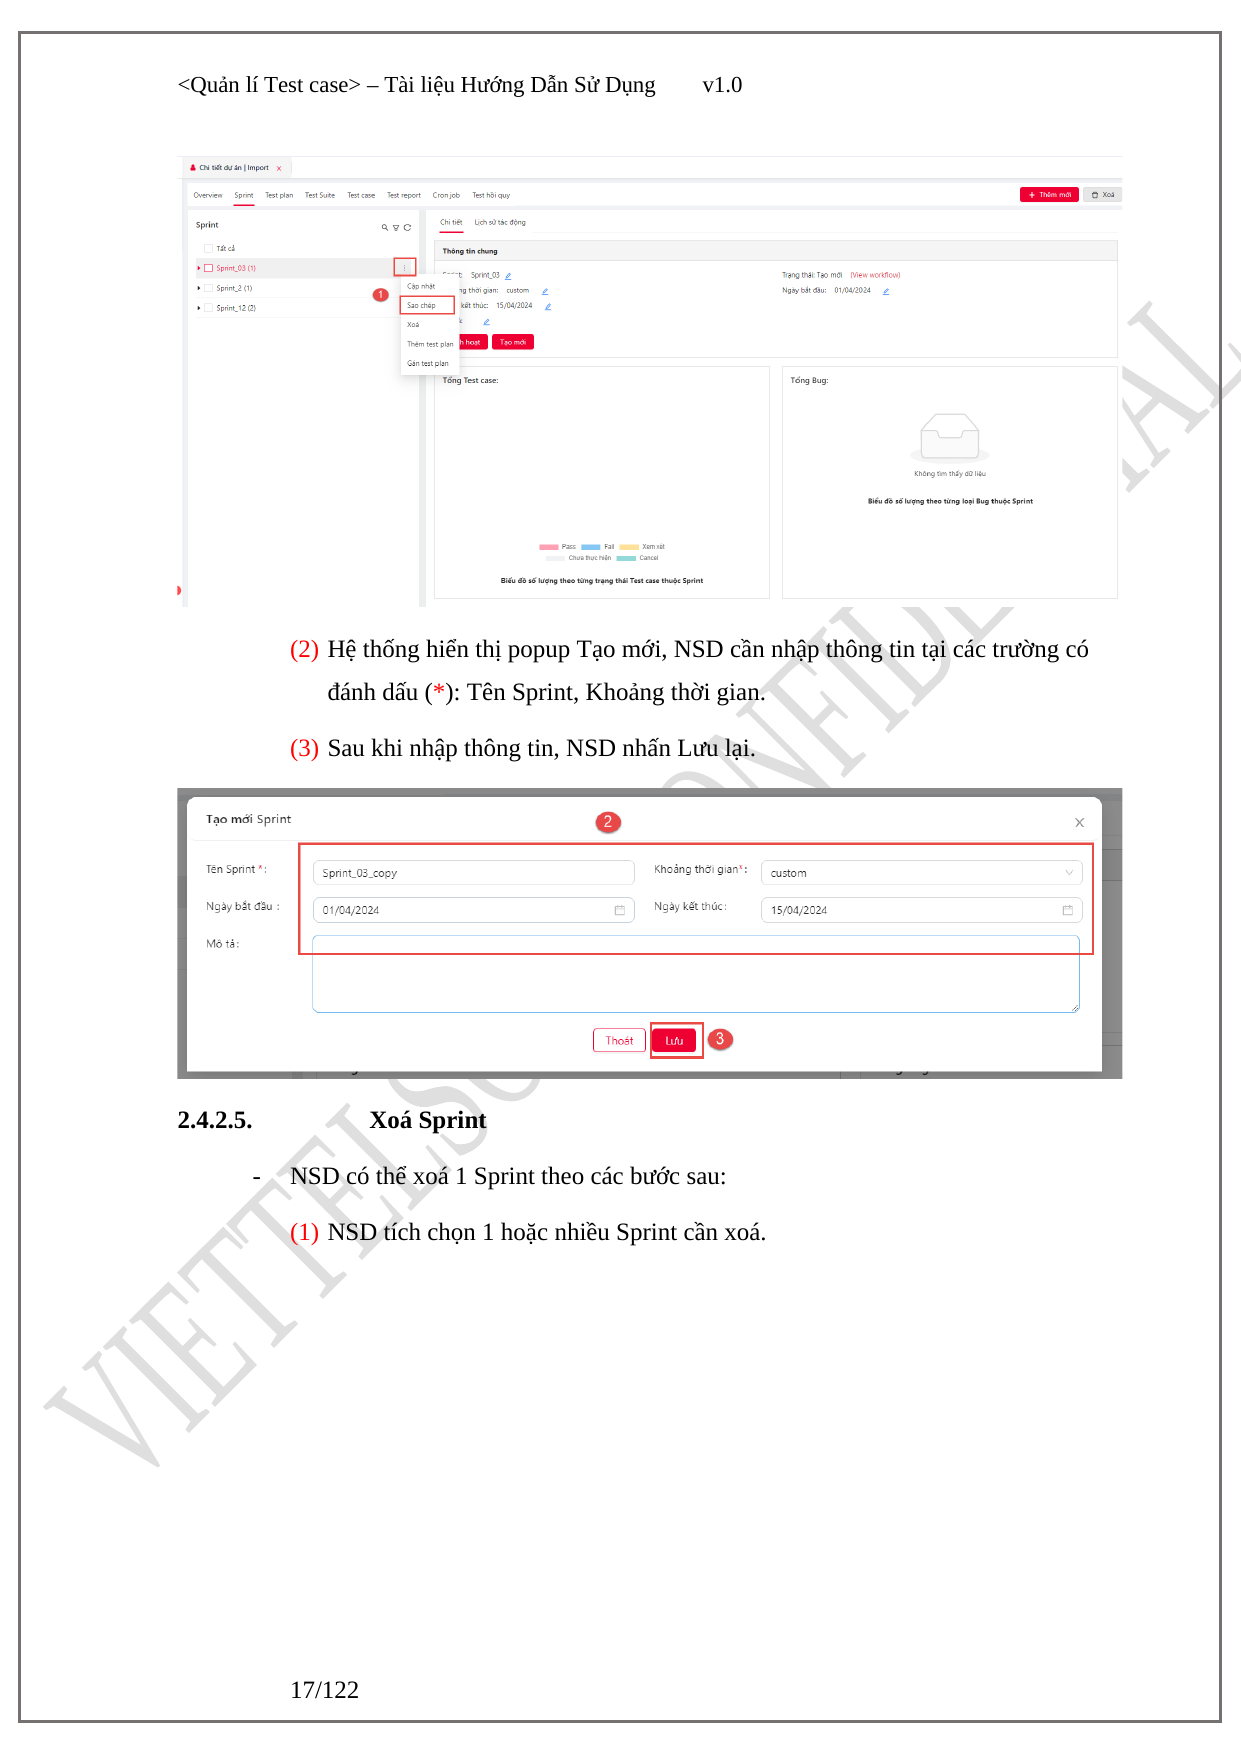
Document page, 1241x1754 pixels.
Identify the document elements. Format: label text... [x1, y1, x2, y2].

picture [177, 788, 1123, 1079]
list NSD có thể xoá 1 Sprint theo các bước sau: [252, 1161, 1121, 1190]
list Hệ thống hiển thị popup Tạo mới, NSD cần nhập thông tin tại các trường có đánh dấu (*): Tên Sprint, Khoảng thời gian. [290, 634, 1121, 706]
picture [177, 156, 1123, 607]
list NSD tích chọn 1 hoặc nhiều Sprint cần xoá. [290, 1217, 1121, 1246]
list Xoá Sprint [177, 1106, 1121, 1134]
list Sau khi nhập thông tin, NSD nhấn Lưu lại. [290, 733, 1121, 761]
